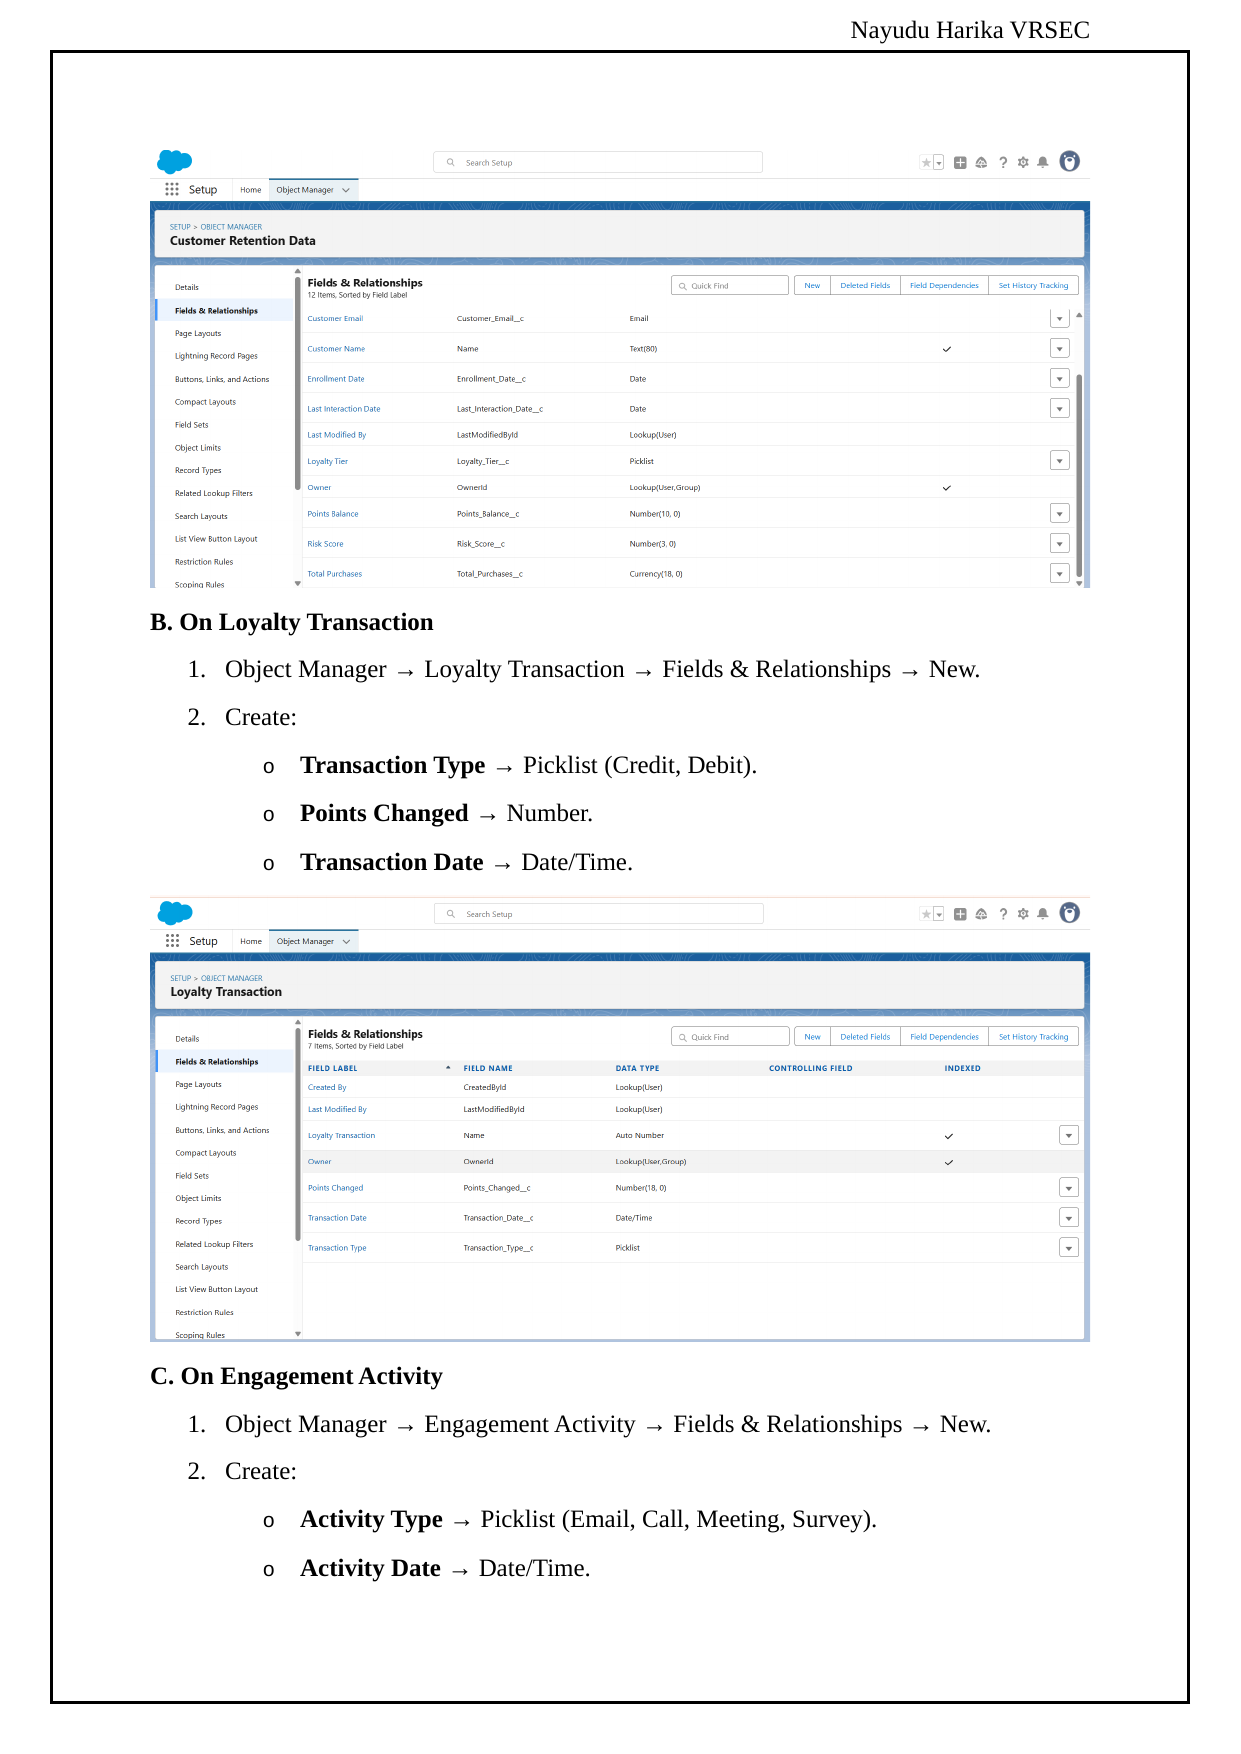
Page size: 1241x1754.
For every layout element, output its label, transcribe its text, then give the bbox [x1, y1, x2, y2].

picture [150, 150, 1091, 588]
text C. On Engagement Activity [150, 1361, 1090, 1390]
picture [150, 895, 1091, 1342]
list Activity Date → Date/Time. [262, 1553, 1090, 1582]
list Create: [187, 1456, 1090, 1485]
list Object Manager → Loyalty Transaction → Fields & Relationships → New. [187, 654, 1090, 683]
text B. On Loyalty Transaction [150, 607, 1090, 636]
list Object Manager → Engagement Activity → Fields & Relationships → New. [187, 1409, 1090, 1437]
list Points Changed → Number. [262, 798, 1090, 828]
list Transaction Type → Picklist (Credit, Debit). [262, 750, 1090, 779]
list Transaction Date → Date/Time. [262, 847, 1090, 877]
list Activity Type → Picklist (Email, Call, Meeting, Survey). [262, 1504, 1090, 1534]
list Create: [187, 702, 1090, 731]
